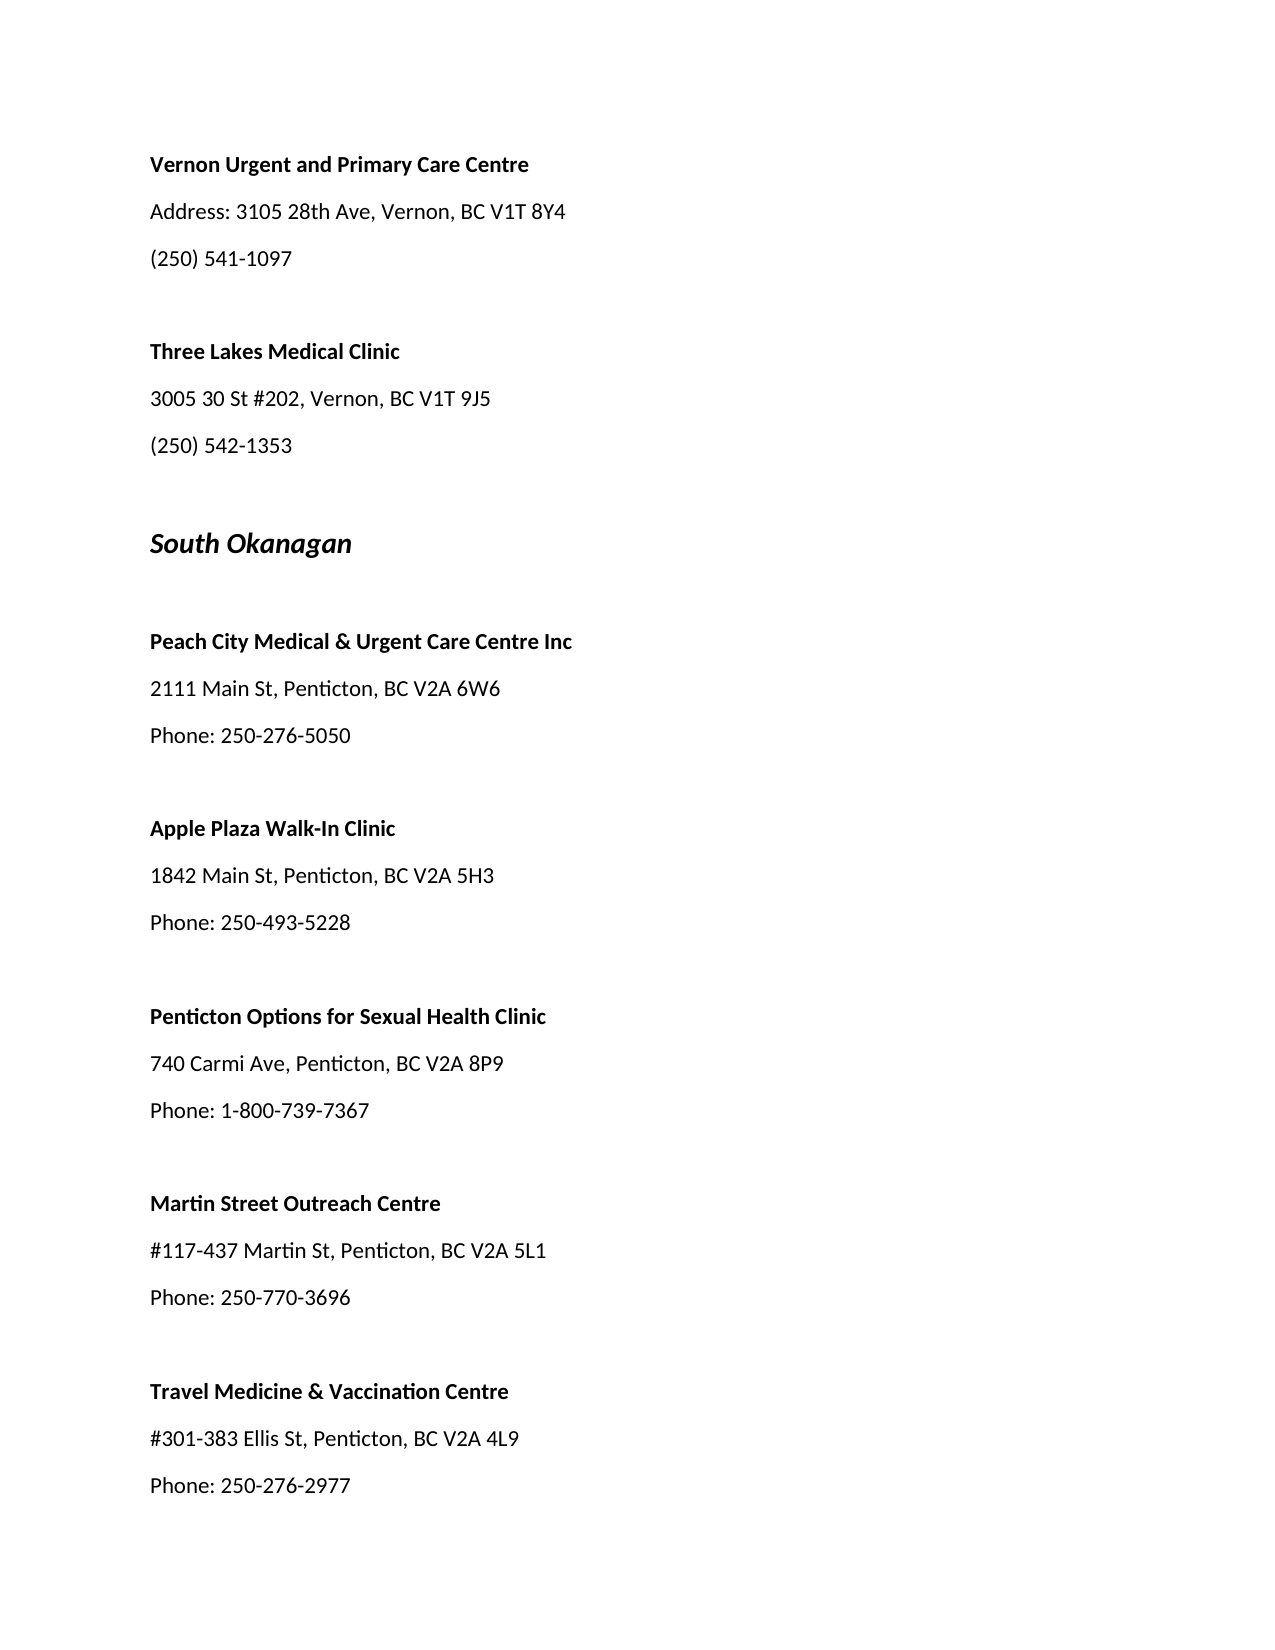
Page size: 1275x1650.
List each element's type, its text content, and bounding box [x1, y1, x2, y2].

text 1842 Main St, Penticton, BC V2A 5H3 [150, 861, 1125, 889]
text South Okanagan [150, 525, 1125, 561]
text 3005 30 St #202, Vernon, BC V1T 9J5 [150, 384, 1125, 412]
text Three Lakes Medical Clinic [150, 337, 1125, 366]
text Penticton Options for Sexual Health Clinic [150, 1002, 1125, 1030]
text Phone: 250-276-5050 [150, 721, 1125, 749]
text Phone: 1-800-739-7367 [150, 1096, 1125, 1124]
text Vernon Urgent and Primary Care Centre [150, 150, 1125, 178]
text #301-383 Ellis St, Penticton, BC V2A 4L9 [150, 1424, 1125, 1452]
text Martin Street Outreach Centre [150, 1189, 1125, 1217]
text Apple Plaza Walk-In Clinic [150, 814, 1125, 842]
text 740 Carmi Ave, Penticton, BC V2A 8P9 [150, 1049, 1125, 1077]
text Travel Medicine & Vaccination Centre [150, 1377, 1125, 1405]
text (250) 542-1353 [150, 431, 1125, 459]
text (250) 541-1097 [150, 244, 1125, 272]
text 2111 Main St, Penticton, BC V2A 6W6 [150, 674, 1125, 702]
text Phone: 250-493-5228 [150, 908, 1125, 936]
text Address: 3105 28th Ave, Vernon, BC V1T 8Y4 [150, 197, 1125, 225]
text Phone: 250-770-3696 [150, 1283, 1125, 1311]
text Phone: 250-276-2977 [150, 1471, 1125, 1499]
text #117-437 Martin St, Penticton, BC V2A 5L1 [150, 1236, 1125, 1264]
text Peach City Medical & Urgent Care Centre Inc [150, 627, 1125, 655]
